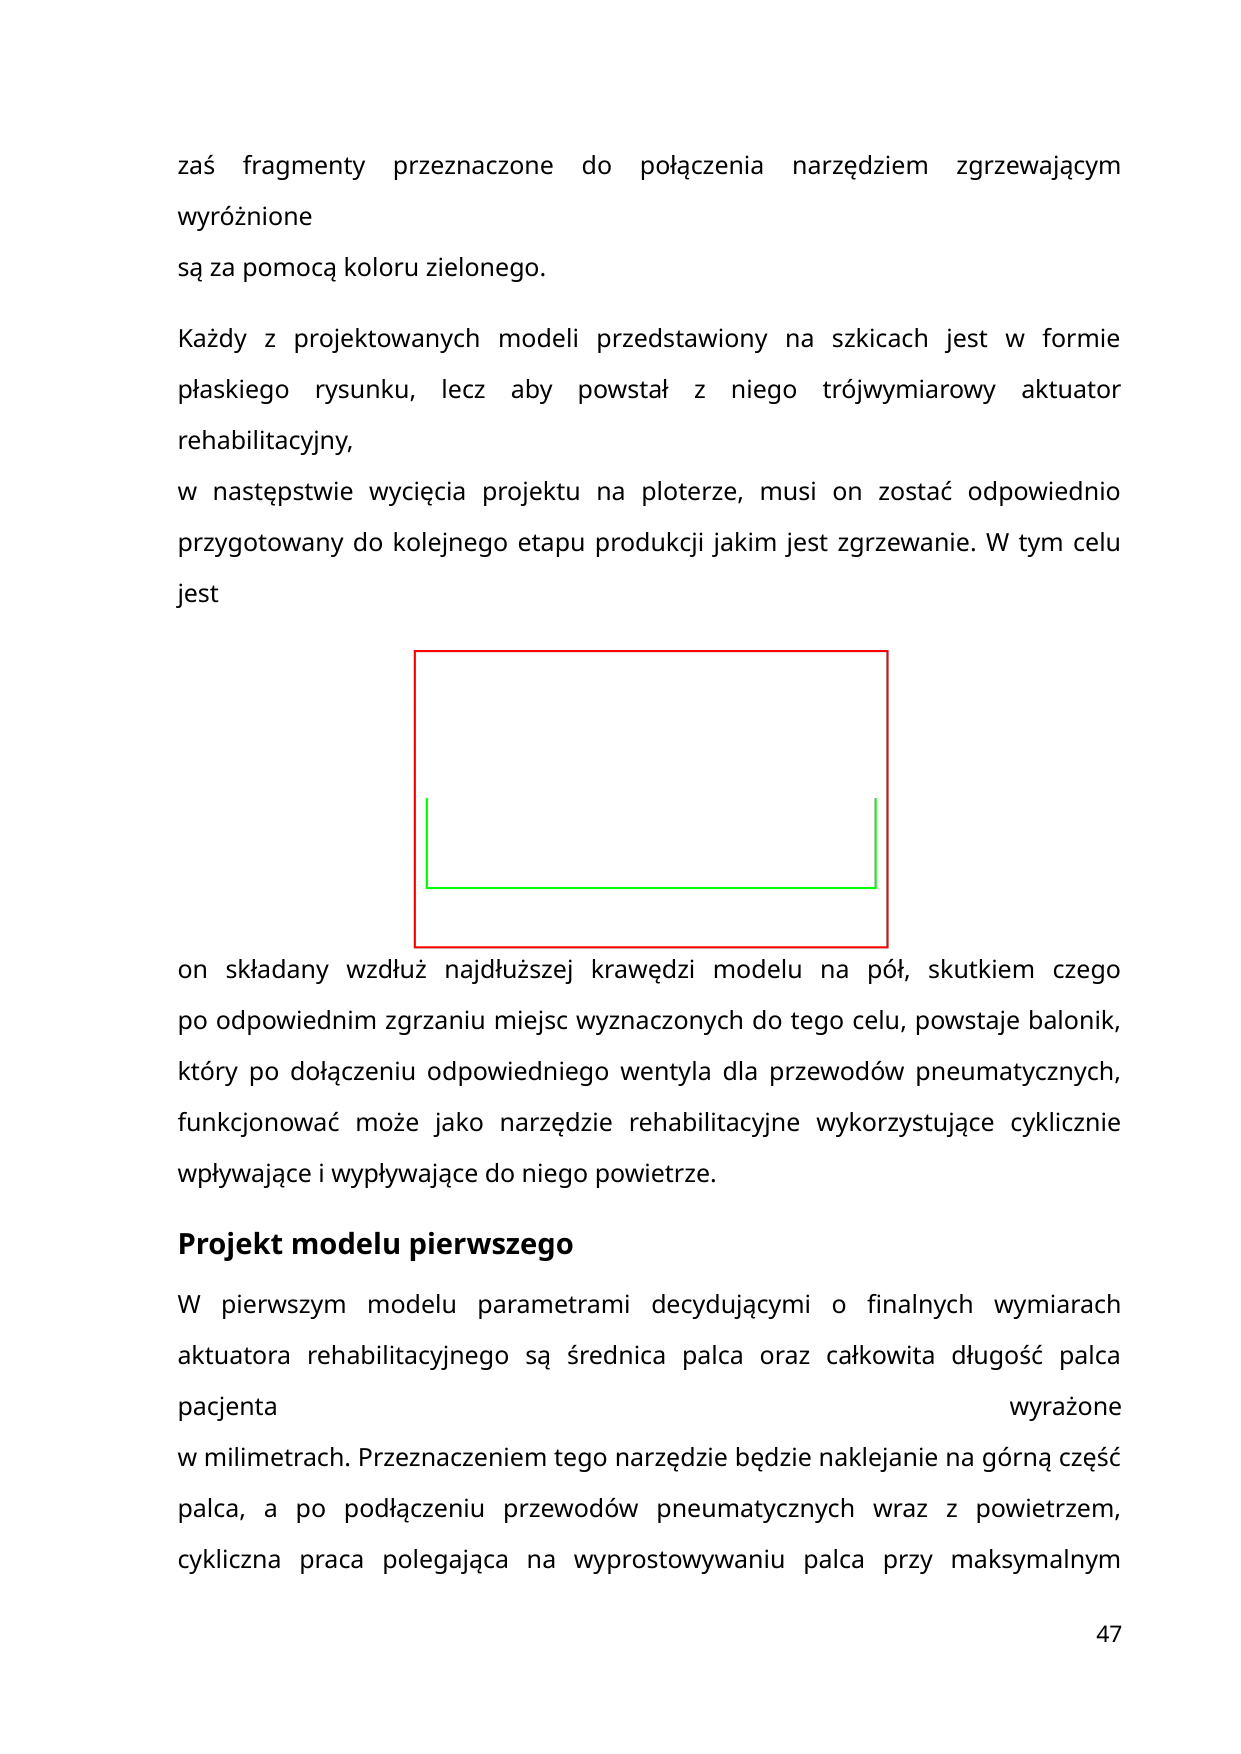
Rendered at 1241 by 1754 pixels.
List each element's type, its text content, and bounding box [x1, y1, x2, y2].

subtitle Projekt modelu pierwszego [177, 1223, 1122, 1263]
picture [410, 646, 892, 952]
text Każdy z projektowanych modeli przedstawiony na szkicach jest w formie płaskiego rysunku, lecz aby powstał z niego trójwymiarowy aktuator rehabilitacyjny, w następstwie wycięcia projektu na ploterze, musi on zostać odpowiednio przygotowany do kolejnego etapu produkcji jakim jest zgrzewanie. W tym celu jest on składany wzdłuż najdłuższej krawędzi modelu na pół, skutkiem czego po odpowiednim zgrzaniu miejsc wyznaczonych do tego celu, powstaje balonik, który po dołączeniu odpowiedniego wentyla dla przewodów pneumatycznych, funkcjonować może jako narzędzie rehabilitacyjne wykorzystujące cyklicznie wpływające i wypływające do niego powietrze. [177, 321, 1122, 1190]
